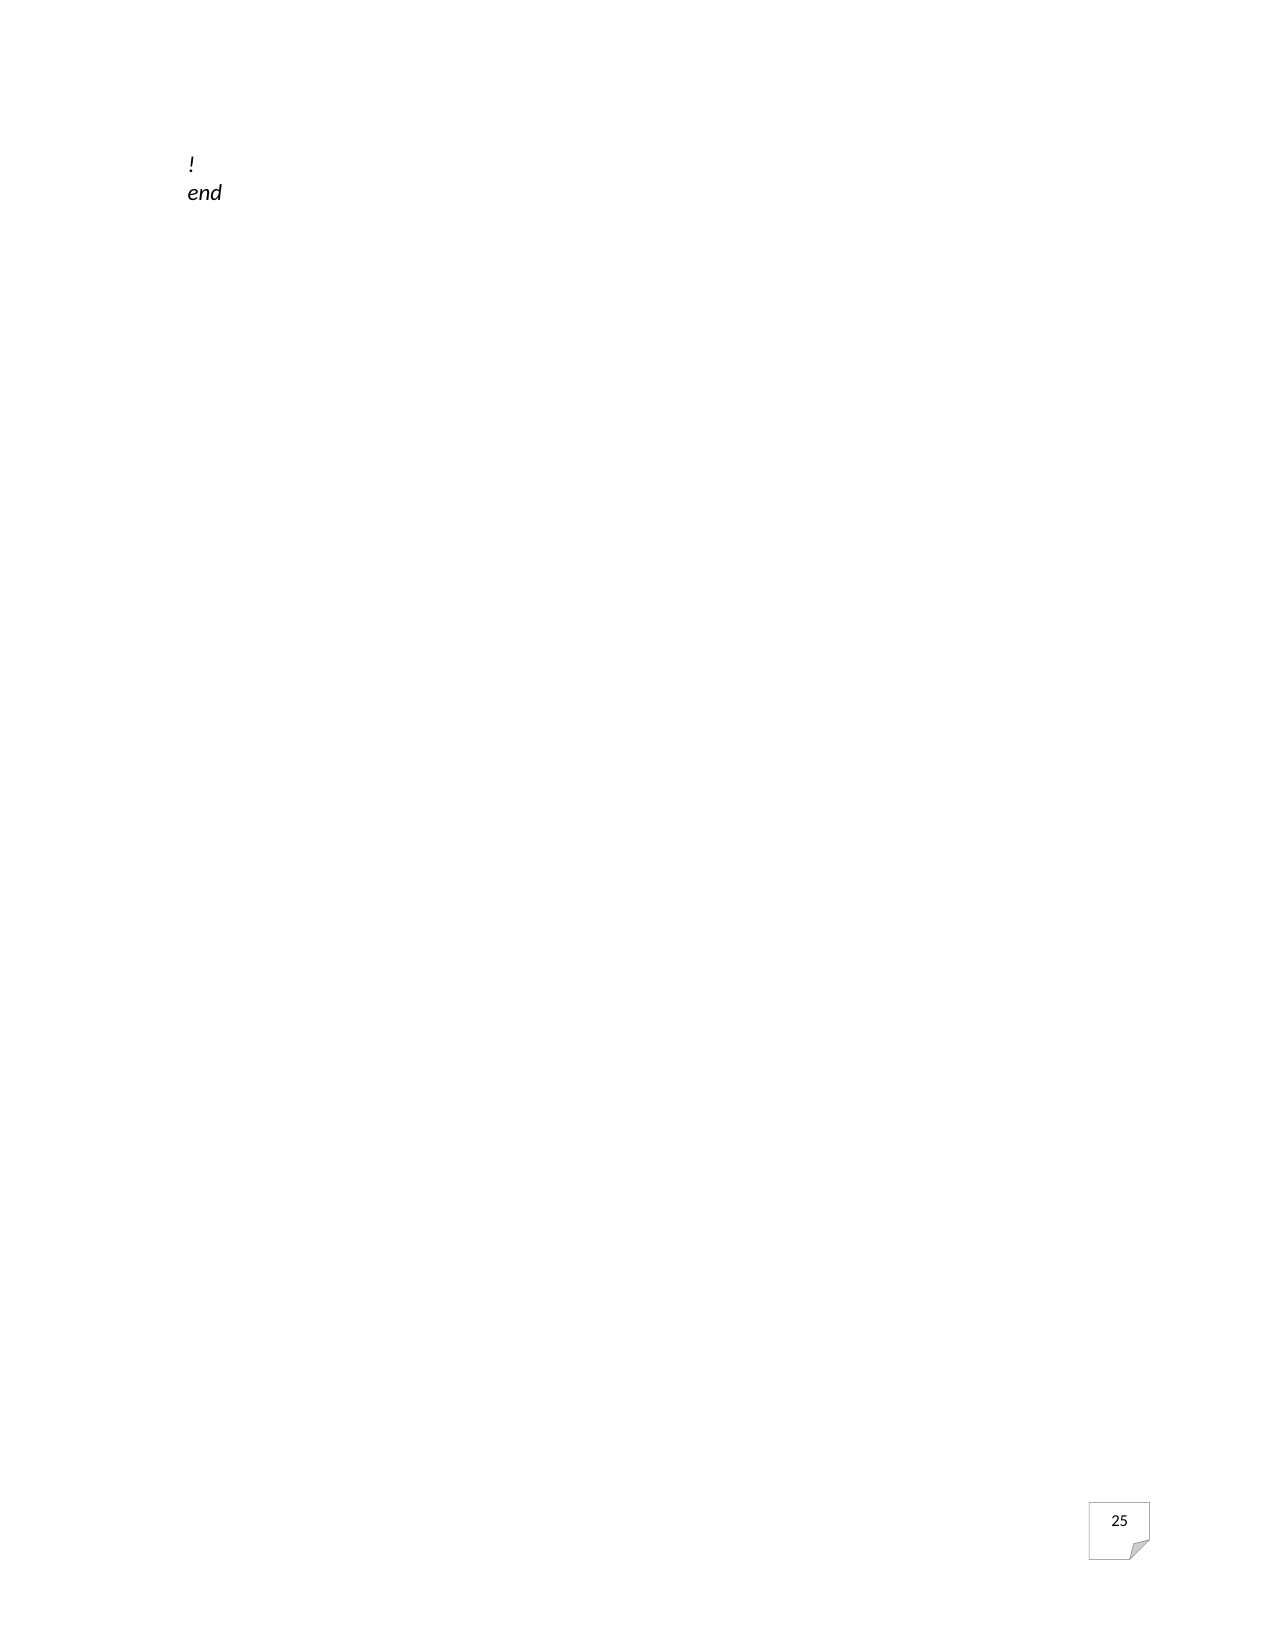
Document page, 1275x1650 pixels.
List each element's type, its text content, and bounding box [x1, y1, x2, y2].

text end [187, 178, 1087, 206]
text ! [187, 150, 1087, 178]
